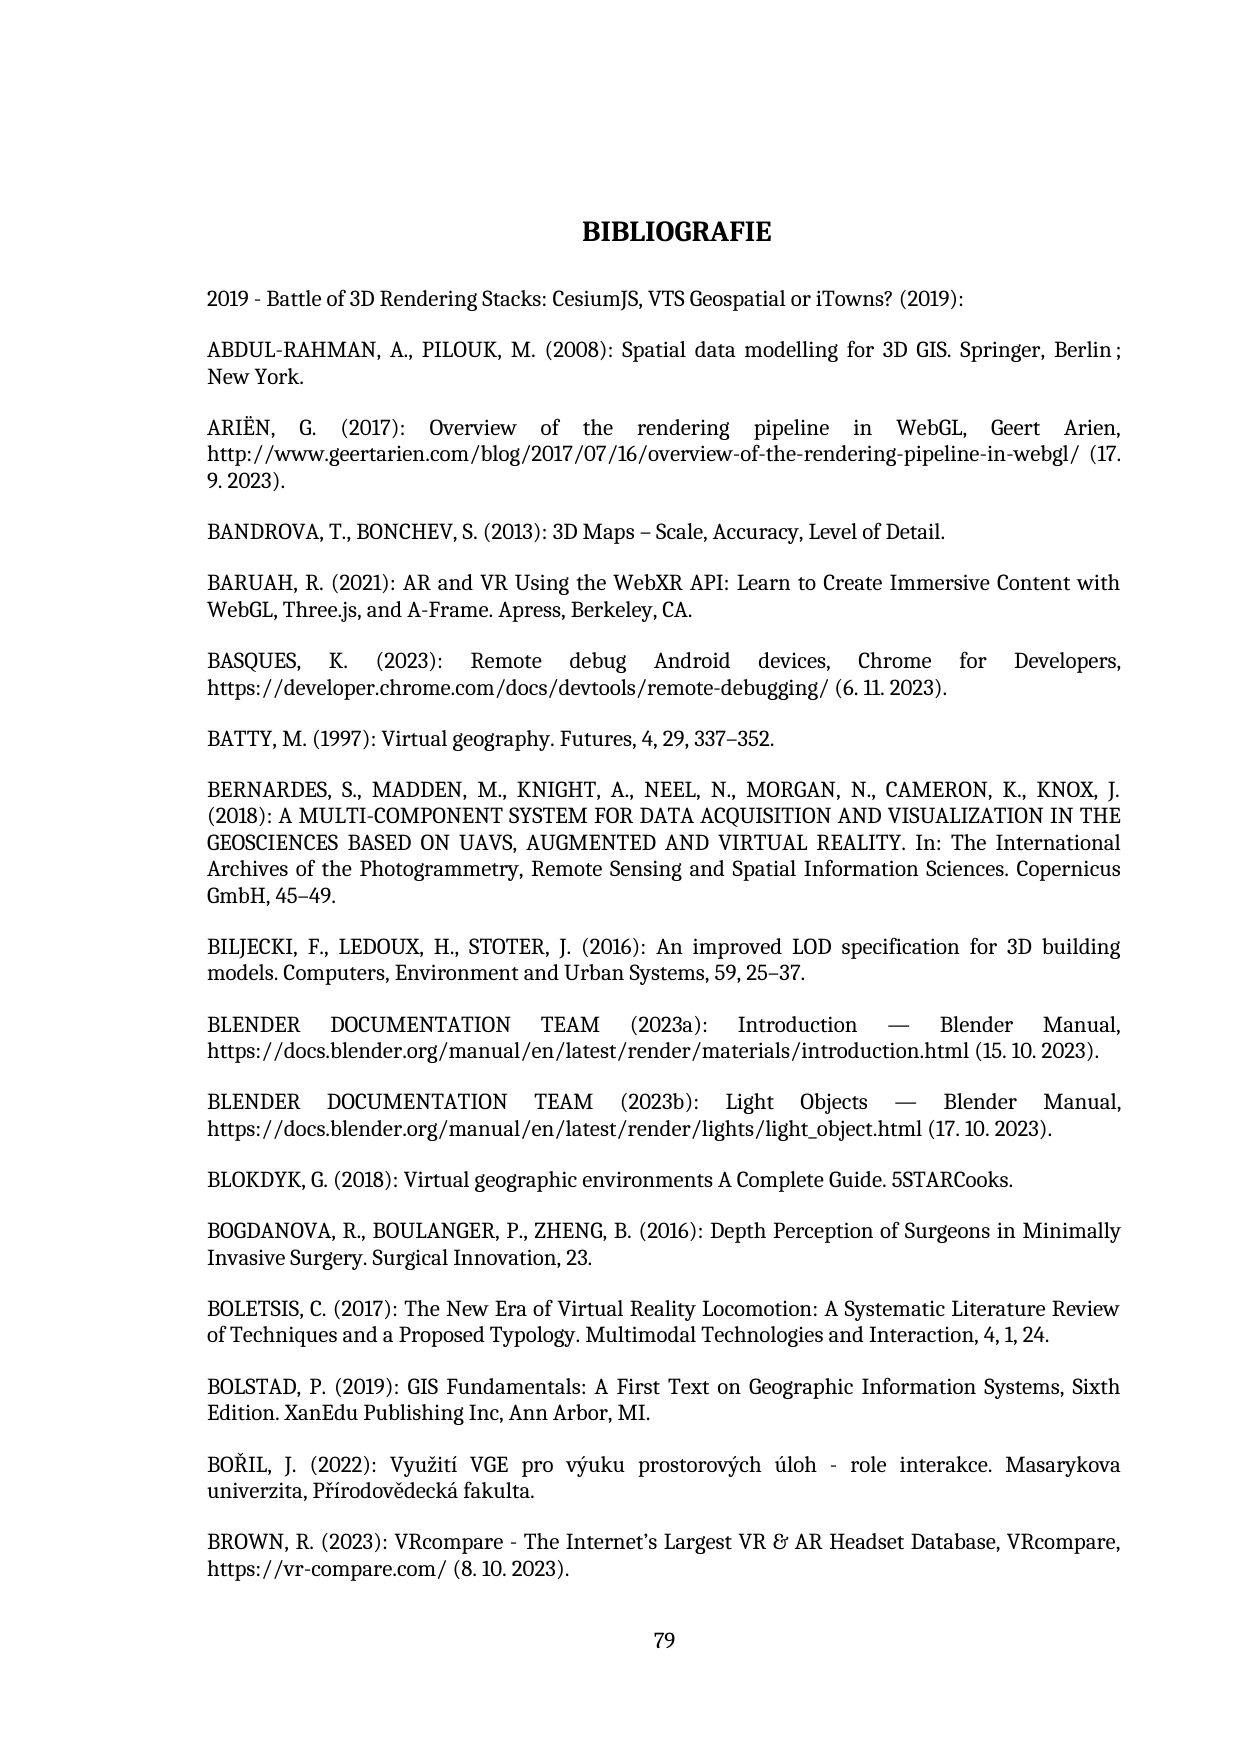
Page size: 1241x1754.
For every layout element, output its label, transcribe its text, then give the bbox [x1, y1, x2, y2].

text BIBLIOGRAFIE [507, 215, 1122, 248]
text ABDUL-RAHMAN, A., PILOUK, M. (2008): Spatial data modelling for 3D GIS. Springer, Berlin ; New York. [207, 337, 1122, 390]
text BROWN, R. (2023): VRcompare - The Internet’s Largest VR & AR Headset Database, VRcompare, https://vr-compare.com/ (8. 10. 2023). [207, 1529, 1122, 1582]
text BANDROVA, T., BONCHEV, S. (2013): 3D Maps – Scale, Accuracy, Level of Detail. [207, 519, 1122, 545]
text ARIËN, G. (2017): Overview of the rendering pipeline in WebGL, Geert Arien, http://www.geertarien.com/blog/2017/07/16/overview-of-the-rendering-pipeline-in-webgl/ (17. 9. 2023). [207, 415, 1122, 494]
text BERNARDES, S., MADDEN, M., KNIGHT, A., NEEL, N., MORGAN, N., CAMERON, K., KNOX, J. (2018): A MULTI-COMPONENT SYSTEM FOR DATA ACQUISITION AND VISUALIZATION IN THE GEOSCIENCES BASED ON UAVS, AUGMENTED AND VIRTUAL REALITY. In: The International Archives of the Photogrammetry, Remote Sensing and Spatial Information Sciences. Copernicus GmbH, 45–49. [207, 777, 1122, 909]
text BASQUES, K. (2023): Remote debug Android devices, Chrome for Developers, https://developer.chrome.com/docs/devtools/remote-debugging/ (6. 11. 2023). [207, 648, 1122, 701]
text BARUAH, R. (2021): AR and VR Using the WebXR API: Learn to Create Immersive Content with WebGL, Three.js, and A-Frame. Apress, Berkeley, CA. [207, 570, 1122, 623]
text 2019 - Battle of 3D Rendering Stacks: CesiumJS, VTS Geospatial or iTowns? (2019): [207, 286, 1122, 312]
text BOLSTAD, P. (2019): GIS Fundamentals: A First Text on Geographic Information Systems, Sixth Edition. XanEdu Publishing Inc, Ann Arbor, MI. [207, 1374, 1122, 1426]
text BLENDER DOCUMENTATION TEAM (2023b): Light Objects — Blender Manual, https://docs.blender.org/manual/en/latest/render/lights/light_object.html (17. 10. 2023). [207, 1089, 1122, 1142]
text BOLETSIS, C. (2017): The New Era of Virtual Reality Locomotion: A Systematic Literature Review of Techniques and a Proposed Typology. Multimodal Technologies and Interaction, 4, 1, 24. [207, 1296, 1122, 1349]
text BOGDANOVA, R., BOULANGER, P., ZHENG, B. (2016): Depth Perception of Surgeons in Minimally Invasive Surgery. Surgical Innovation, 23. [207, 1218, 1122, 1271]
text BATTY, M. (1997): Virtual geography. Futures, 4, 29, 337–352. [207, 726, 1122, 752]
text BOŘIL, J. (2022): Využití VGE pro výuku prostorových úloh - role interakce. Masarykova univerzita, Přírodovědecká fakulta. [207, 1451, 1122, 1504]
text BLOKDYK, G. (2018): Virtual geographic environments A Complete Guide. 5STARCooks. [207, 1167, 1122, 1193]
text BLENDER DOCUMENTATION TEAM (2023a): Introduction — Blender Manual, https://docs.blender.org/manual/en/latest/render/materials/introduction.html (15. 10. 2023). [207, 1011, 1122, 1064]
text BILJECKI, F., LEDOUX, H., STOTER, J. (2016): An improved LOD specification for 3D building models. Computers, Environment and Urban Systems, 59, 25–37. [207, 934, 1122, 986]
